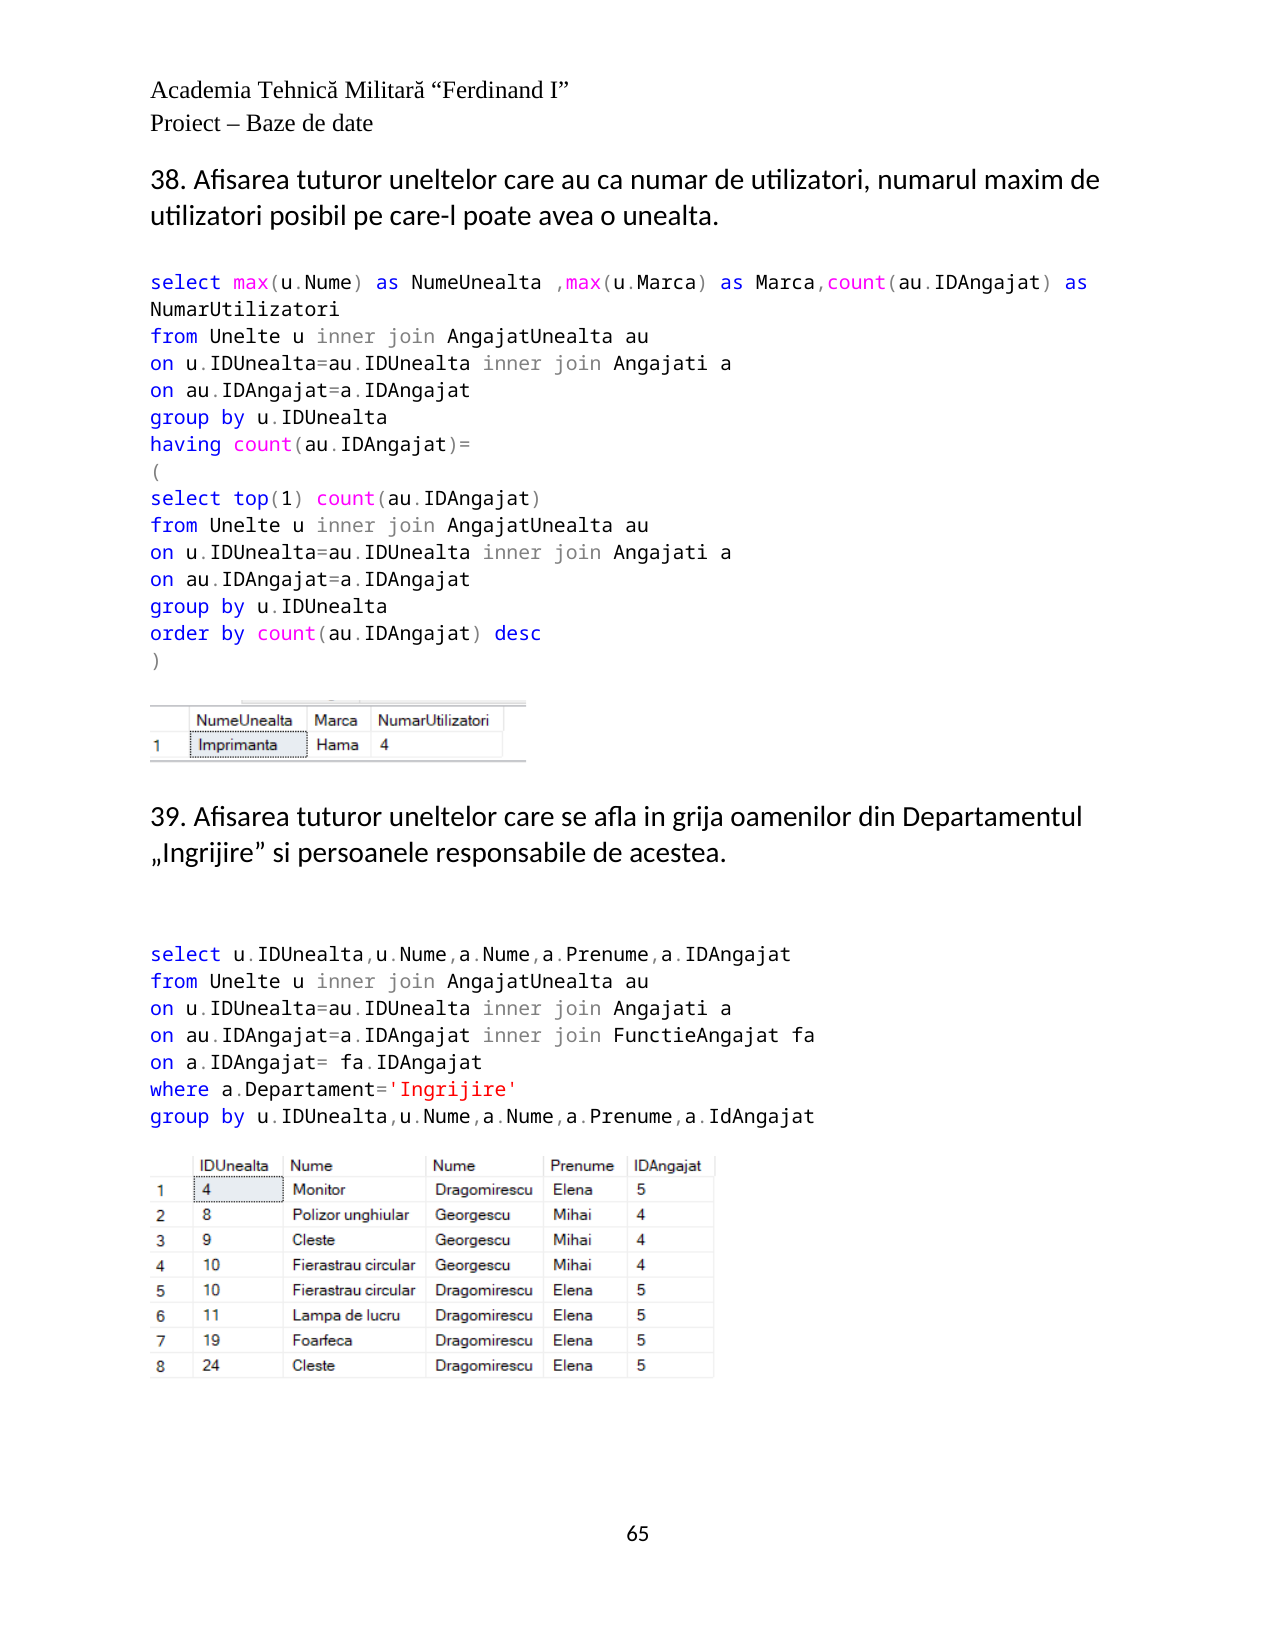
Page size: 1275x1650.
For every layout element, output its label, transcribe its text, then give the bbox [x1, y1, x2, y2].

text ( [150, 457, 1125, 484]
text on au.IDAngajat=a.IDAngajat inner join FunctieAngajat fa [150, 1022, 1125, 1048]
text order by count(au.IDAngajat) desc [150, 619, 1125, 646]
text from Unelte u inner join AngajatUnealta au [150, 968, 1125, 994]
picture [150, 700, 527, 763]
text on au.IDAngajat=a.IDAngajat [150, 565, 1125, 592]
text select max(u.Nume) as NumeUnealta ,max(u.Marca) as Marca,count(au.IDAngajat) as NumarUtilizatori [150, 268, 1125, 322]
text where a.Departament='Ingrijire' [150, 1076, 1125, 1102]
text having count(au.IDAngajat)= [150, 430, 1125, 457]
text group by u.IDUnealta,u.Nume,a.Nume,a.Prenume,a.IdAngajat [150, 1102, 1125, 1129]
text group by u.IDUnealta [150, 403, 1125, 430]
text from Unelte u inner join AngajatUnealta au [150, 322, 1125, 349]
text on au.IDAngajat=a.IDAngajat [150, 376, 1125, 403]
text on u.IDUnealta=au.IDUnealta inner join Angajati a [150, 994, 1125, 1022]
text on a.IDAngajat= fa.IDAngajat [150, 1048, 1125, 1076]
text from Unelte u inner join AngajatUnealta au [150, 511, 1125, 538]
text select u.IDUnealta,u.Nume,a.Nume,a.Prenume,a.IDAngajat [150, 941, 1125, 968]
text 39. Afisarea tuturor uneltelor care se afla in grija oamenilor din Departamentul „Ingrijire” si persoanele responsabile de acestea. [150, 798, 1125, 869]
text on u.IDUnealta=au.IDUnealta inner join Angajati a [150, 349, 1125, 376]
text 38. Afisarea tuturor uneltelor care au ca numar de utilizatori, numarul maxim de utilizatori posibil pe care-l poate avea o unealta. [150, 161, 1125, 233]
text select top(1) count(au.IDAngajat) [150, 484, 1125, 511]
picture [150, 1156, 747, 1396]
text on u.IDUnealta=au.IDUnealta inner join Angajati a [150, 538, 1125, 565]
text ) [150, 646, 1125, 673]
text group by u.IDUnealta [150, 592, 1125, 619]
